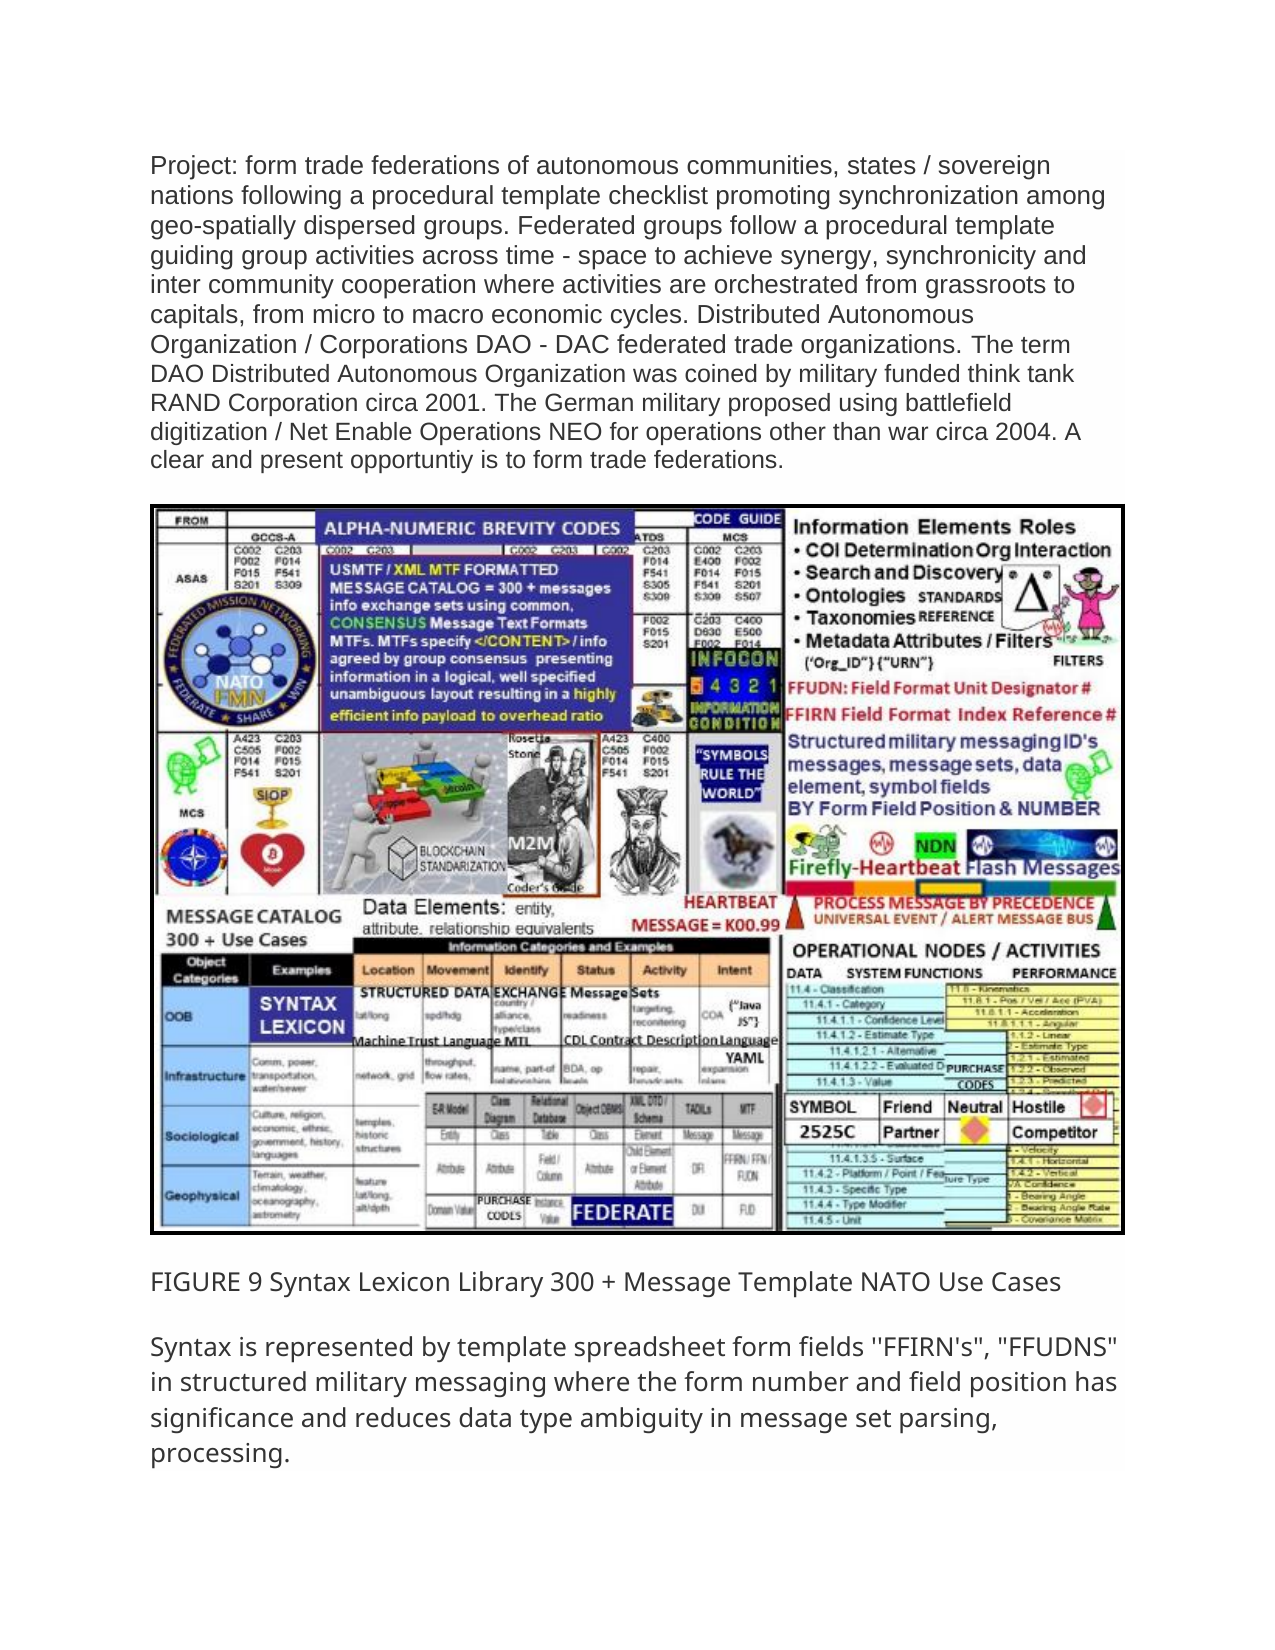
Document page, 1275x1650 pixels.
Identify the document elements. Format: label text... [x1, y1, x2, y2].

text Project: form trade federations of autonomous communities, states / sovereign nations following a procedural template checklist promoting synchronization among geo-spatially dispersed groups. Federated groups follow a procedural template guiding group activities across time - space to achieve synergy, synchronicity and inter community cooperation where activities are orchestrated from grassroots to capitals, from micro to macro economic cycles. Distributed Autonomous Organization / Corporations DAO - DAC federated trade organizations. The term DAO Distributed Autonomous Organization was coined by military funded think tank RAND Corporation circa 2001. The German military proposed using battlefield digitization / Net Enable Operations NEO for operations other than war circa 2004. A clear and present opportuntiy is to form trade federations. [150, 150, 1125, 474]
text Syntax is represented by template spreadsheet form fields ''FFIRN's", "FFUDNS" in structured military messaging where the form number and field position has significance and reduces data type ambiguity in message set parsing, processing. [150, 1328, 1125, 1471]
text FIGURE 9 Syntax Lexicon Library 300 + Message Template NATO Use Cases [150, 1264, 1125, 1299]
picture [154, 508, 1121, 1231]
